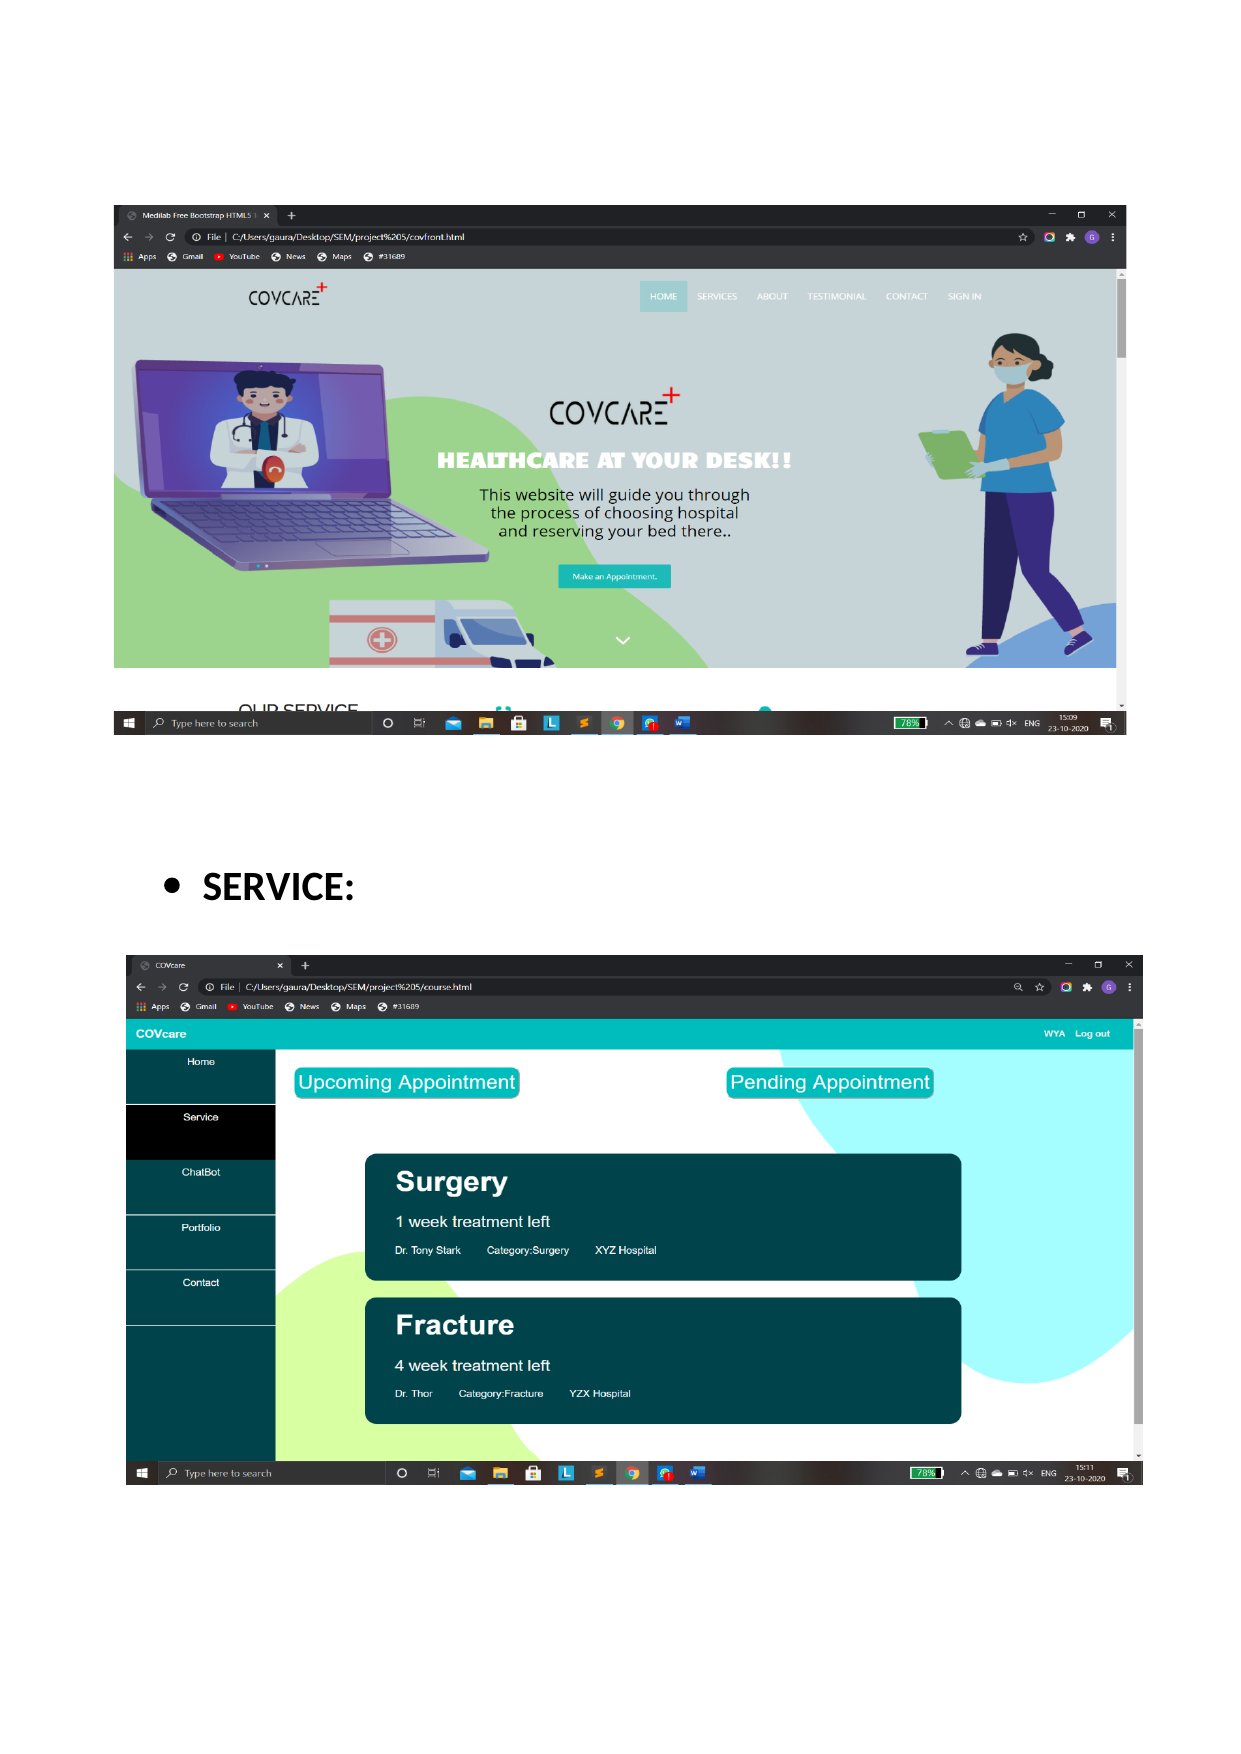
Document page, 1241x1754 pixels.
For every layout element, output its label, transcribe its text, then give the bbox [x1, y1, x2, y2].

picture [113, 205, 1127, 735]
picture [126, 955, 1143, 1485]
list SERVICE: [165, 859, 1090, 910]
